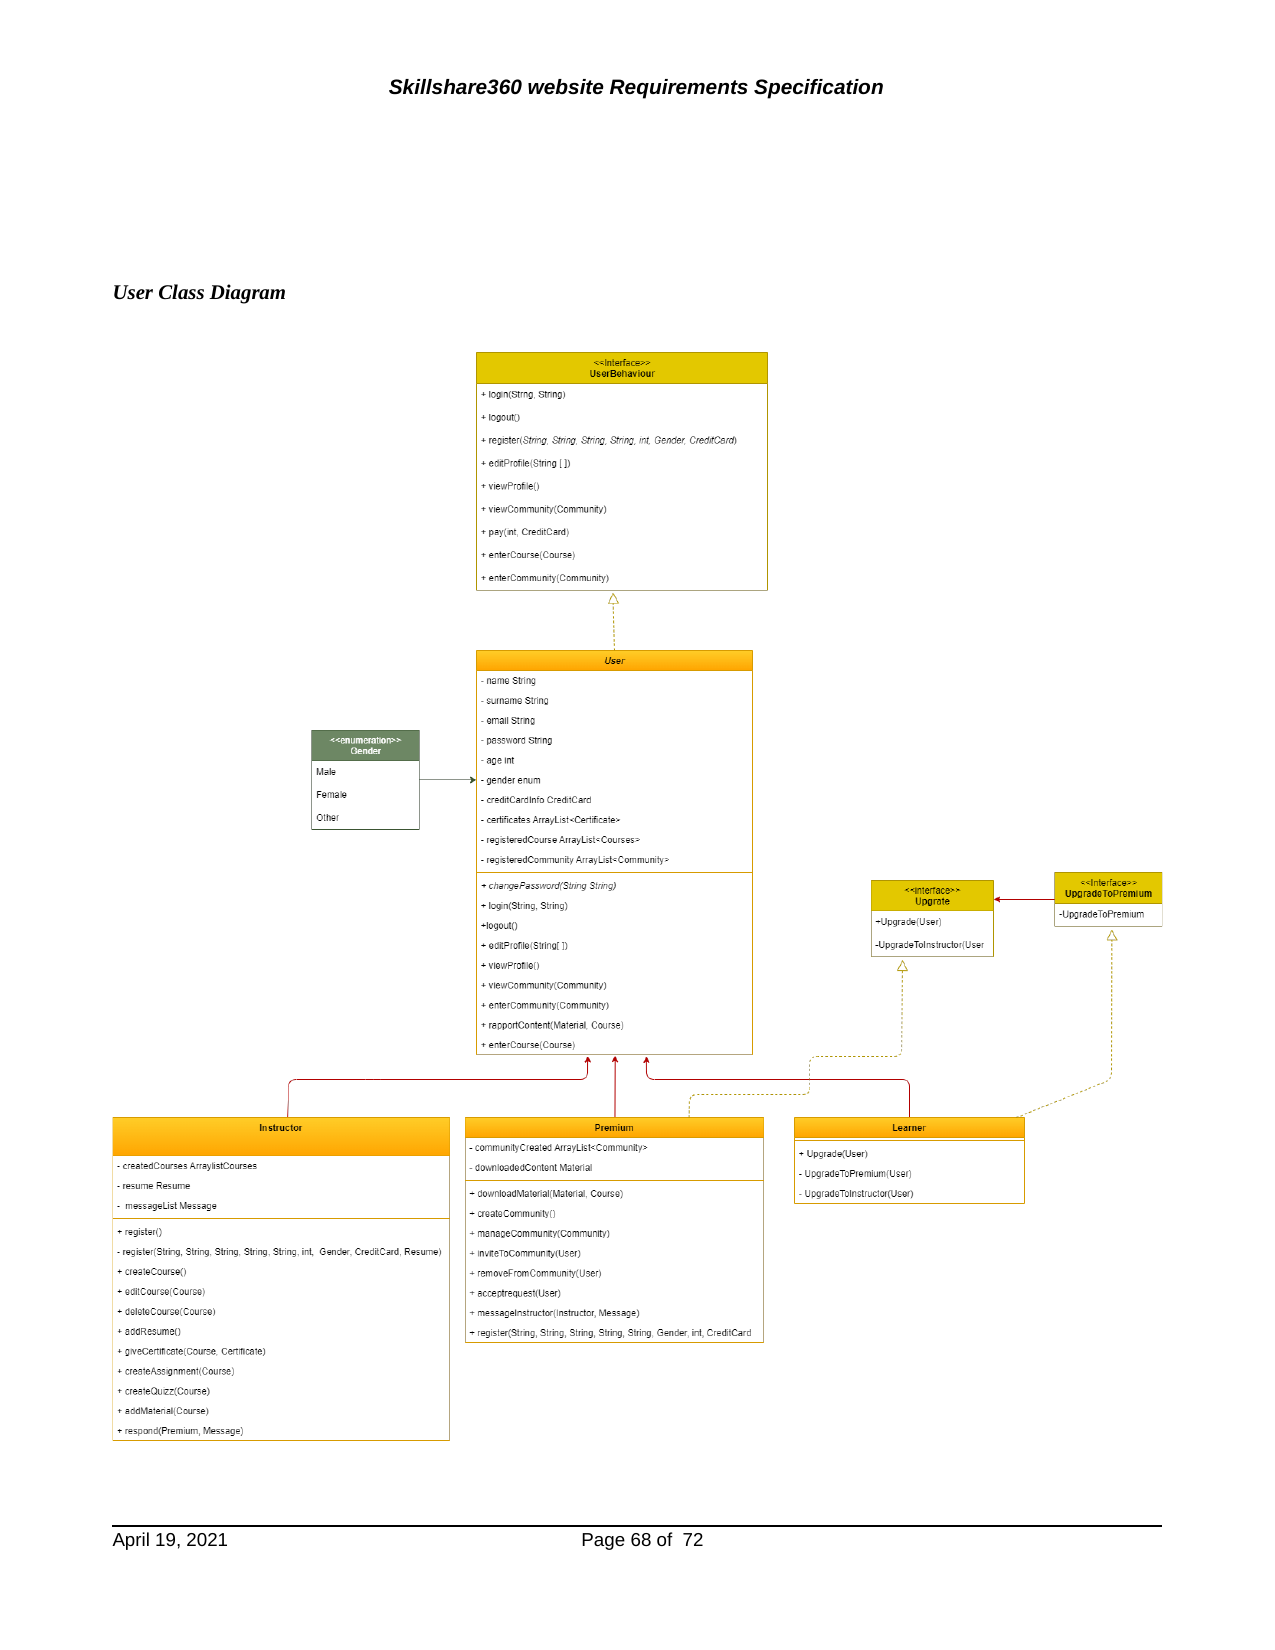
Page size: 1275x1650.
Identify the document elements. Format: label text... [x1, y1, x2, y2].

picture [112, 352, 1163, 1443]
text User Class Diagram [112, 280, 1162, 304]
